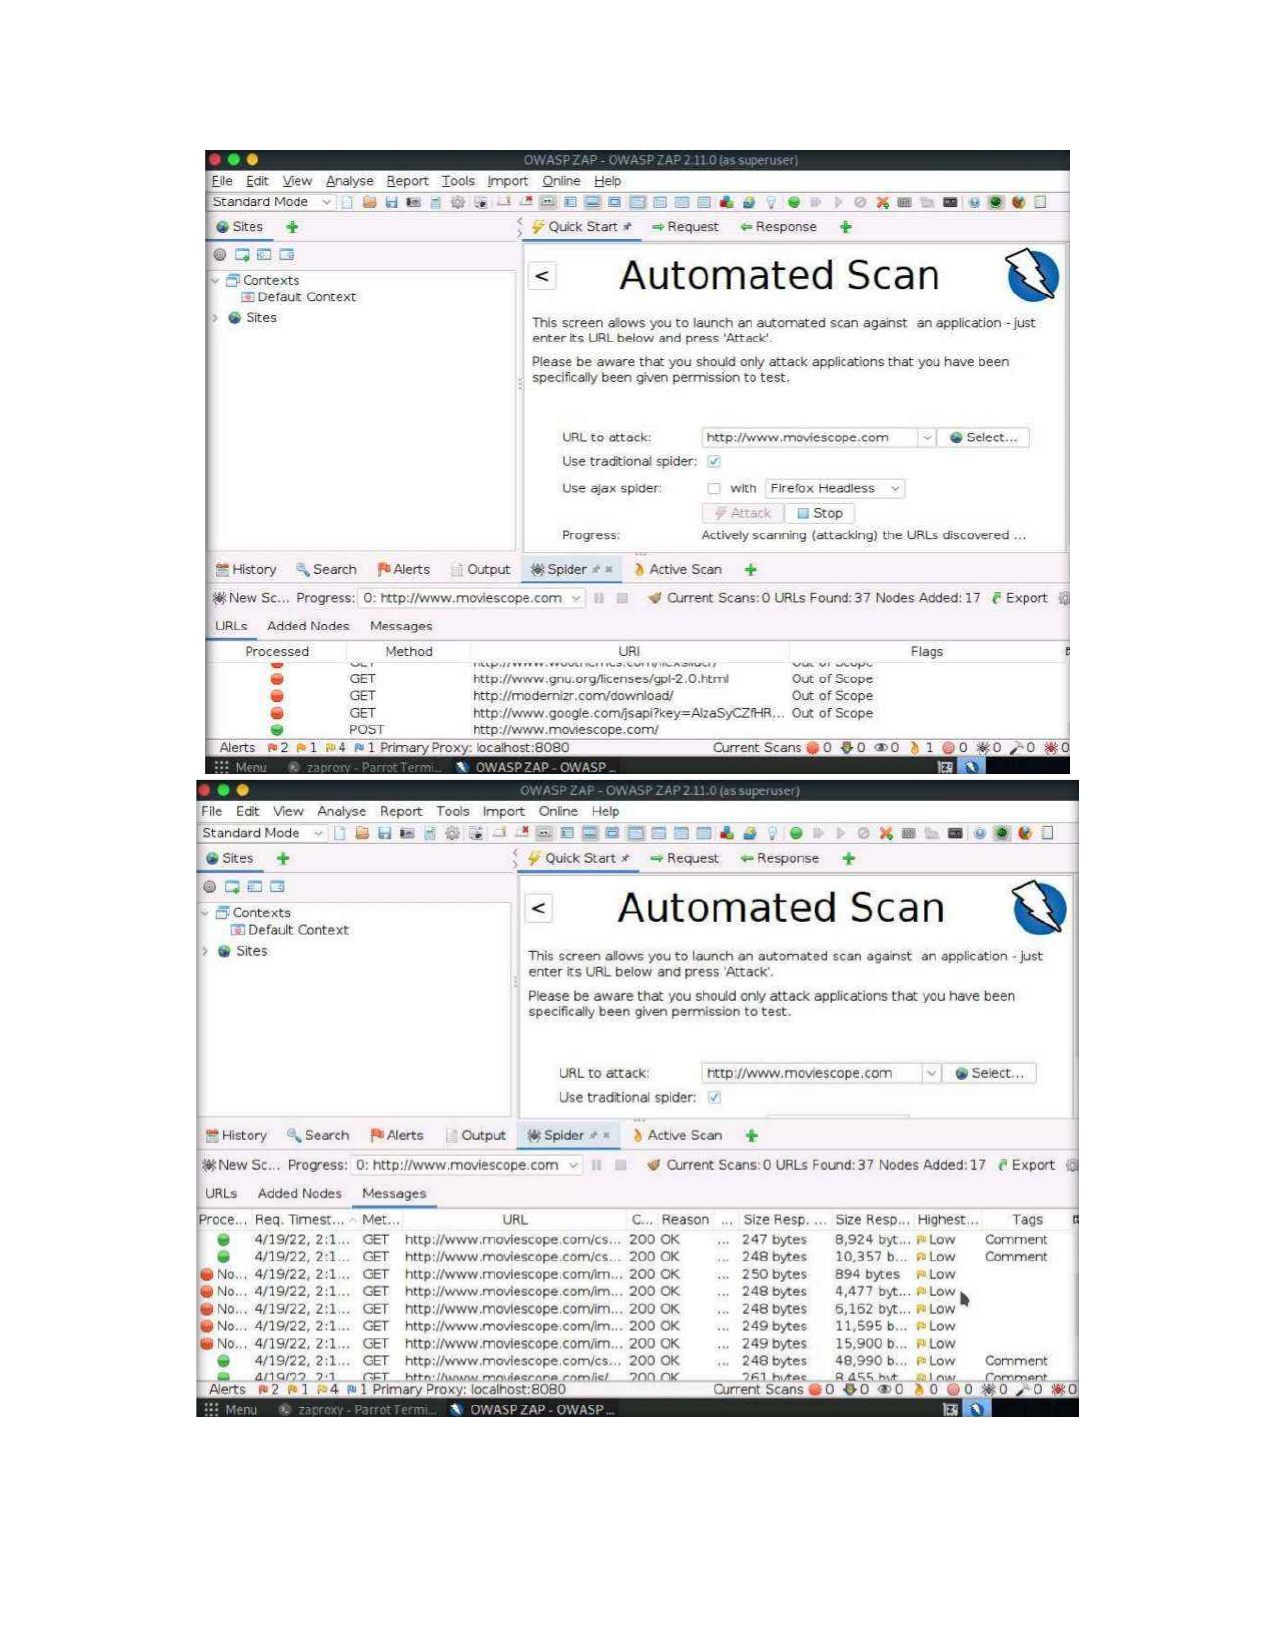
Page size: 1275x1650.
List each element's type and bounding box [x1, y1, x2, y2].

picture [205, 150, 1070, 774]
picture [196, 778, 1079, 1417]
